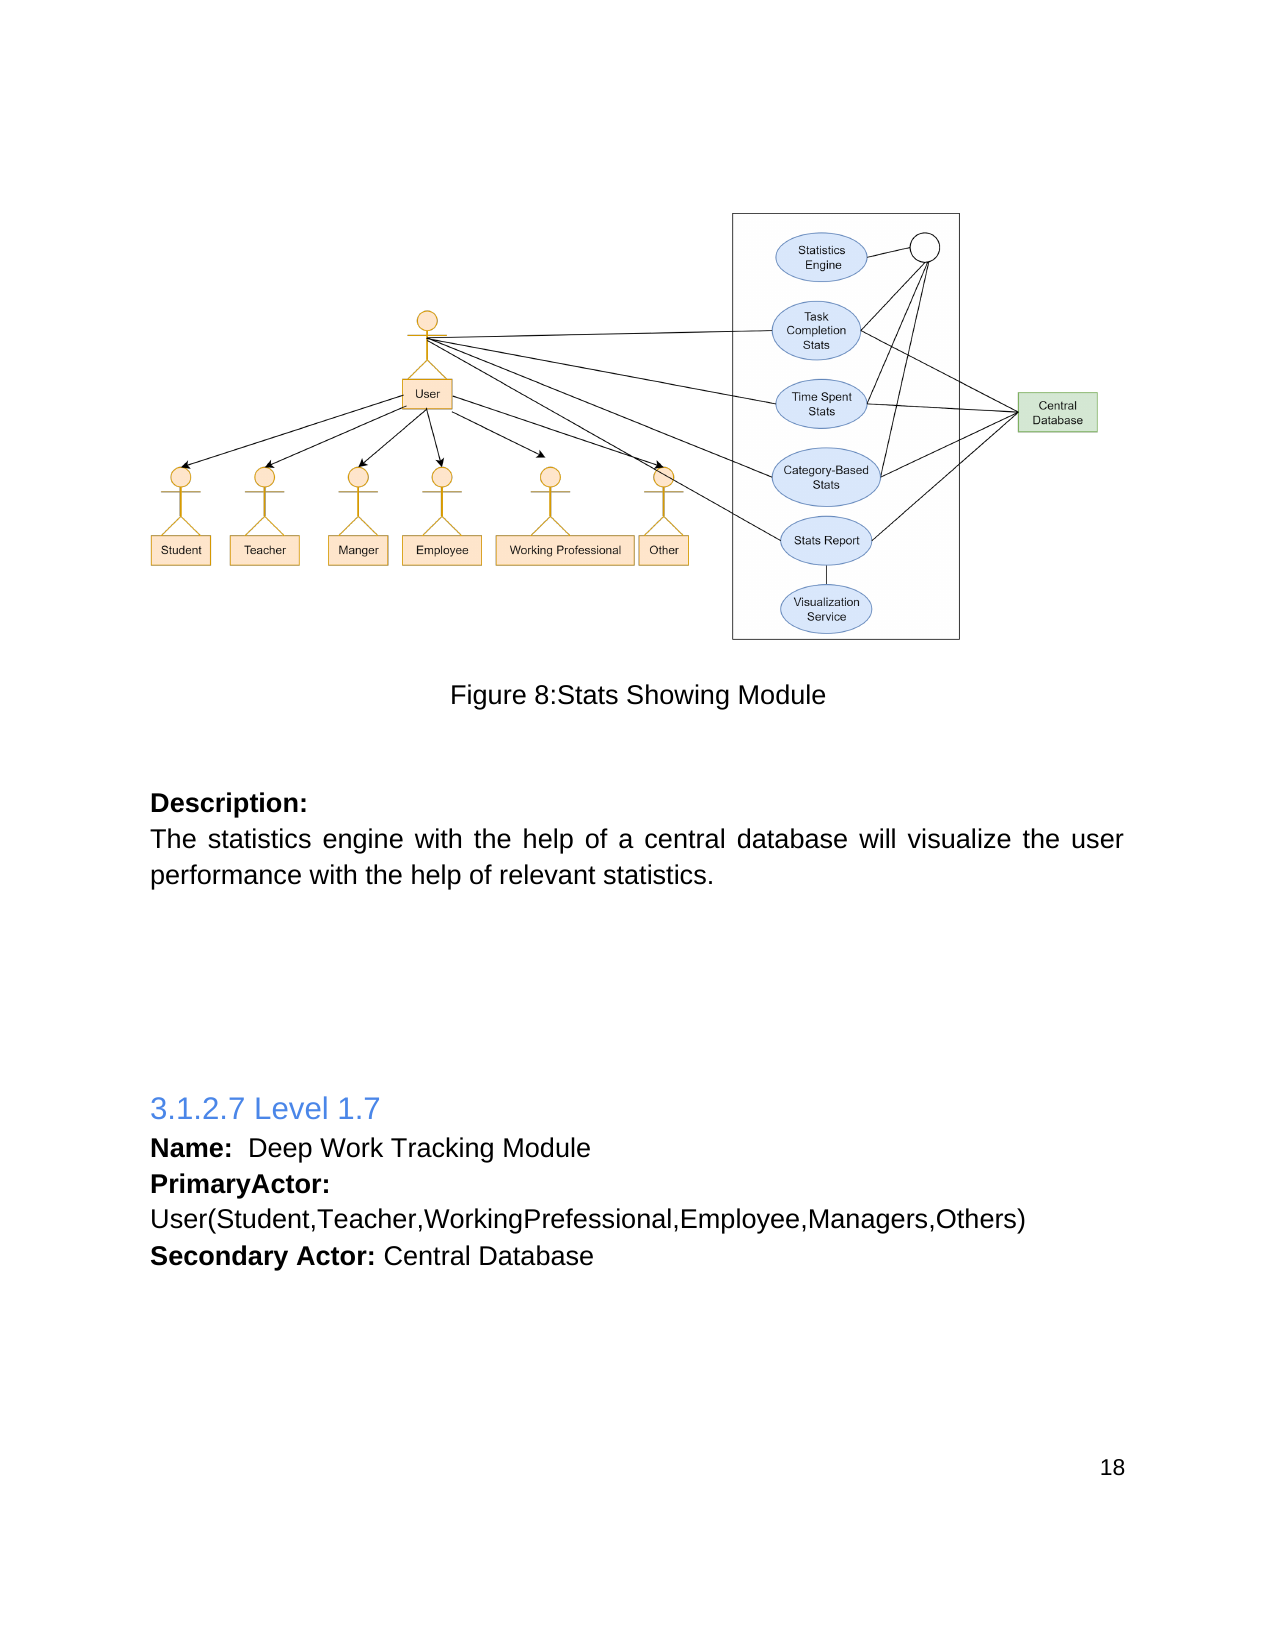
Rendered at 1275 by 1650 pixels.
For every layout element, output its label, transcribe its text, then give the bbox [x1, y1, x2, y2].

picture [150, 213, 1098, 640]
text PrimaryActor: User(Student,Teacher,WorkingPrefessional,Employee,Managers,Others) [150, 1168, 1125, 1235]
text Name: Deep Work Tracking Module [150, 1132, 1125, 1163]
text Description: [150, 787, 1125, 818]
text 3.1.2.7 Level 1.7 [150, 1090, 1125, 1126]
text Secondary Actor: Central Database [150, 1239, 1125, 1271]
text The statistics engine with the help of a central database will visualize the user performance with the help of relevant statistics. [150, 823, 1125, 890]
text Figure 8:Stats Showing Module [375, 679, 1125, 710]
